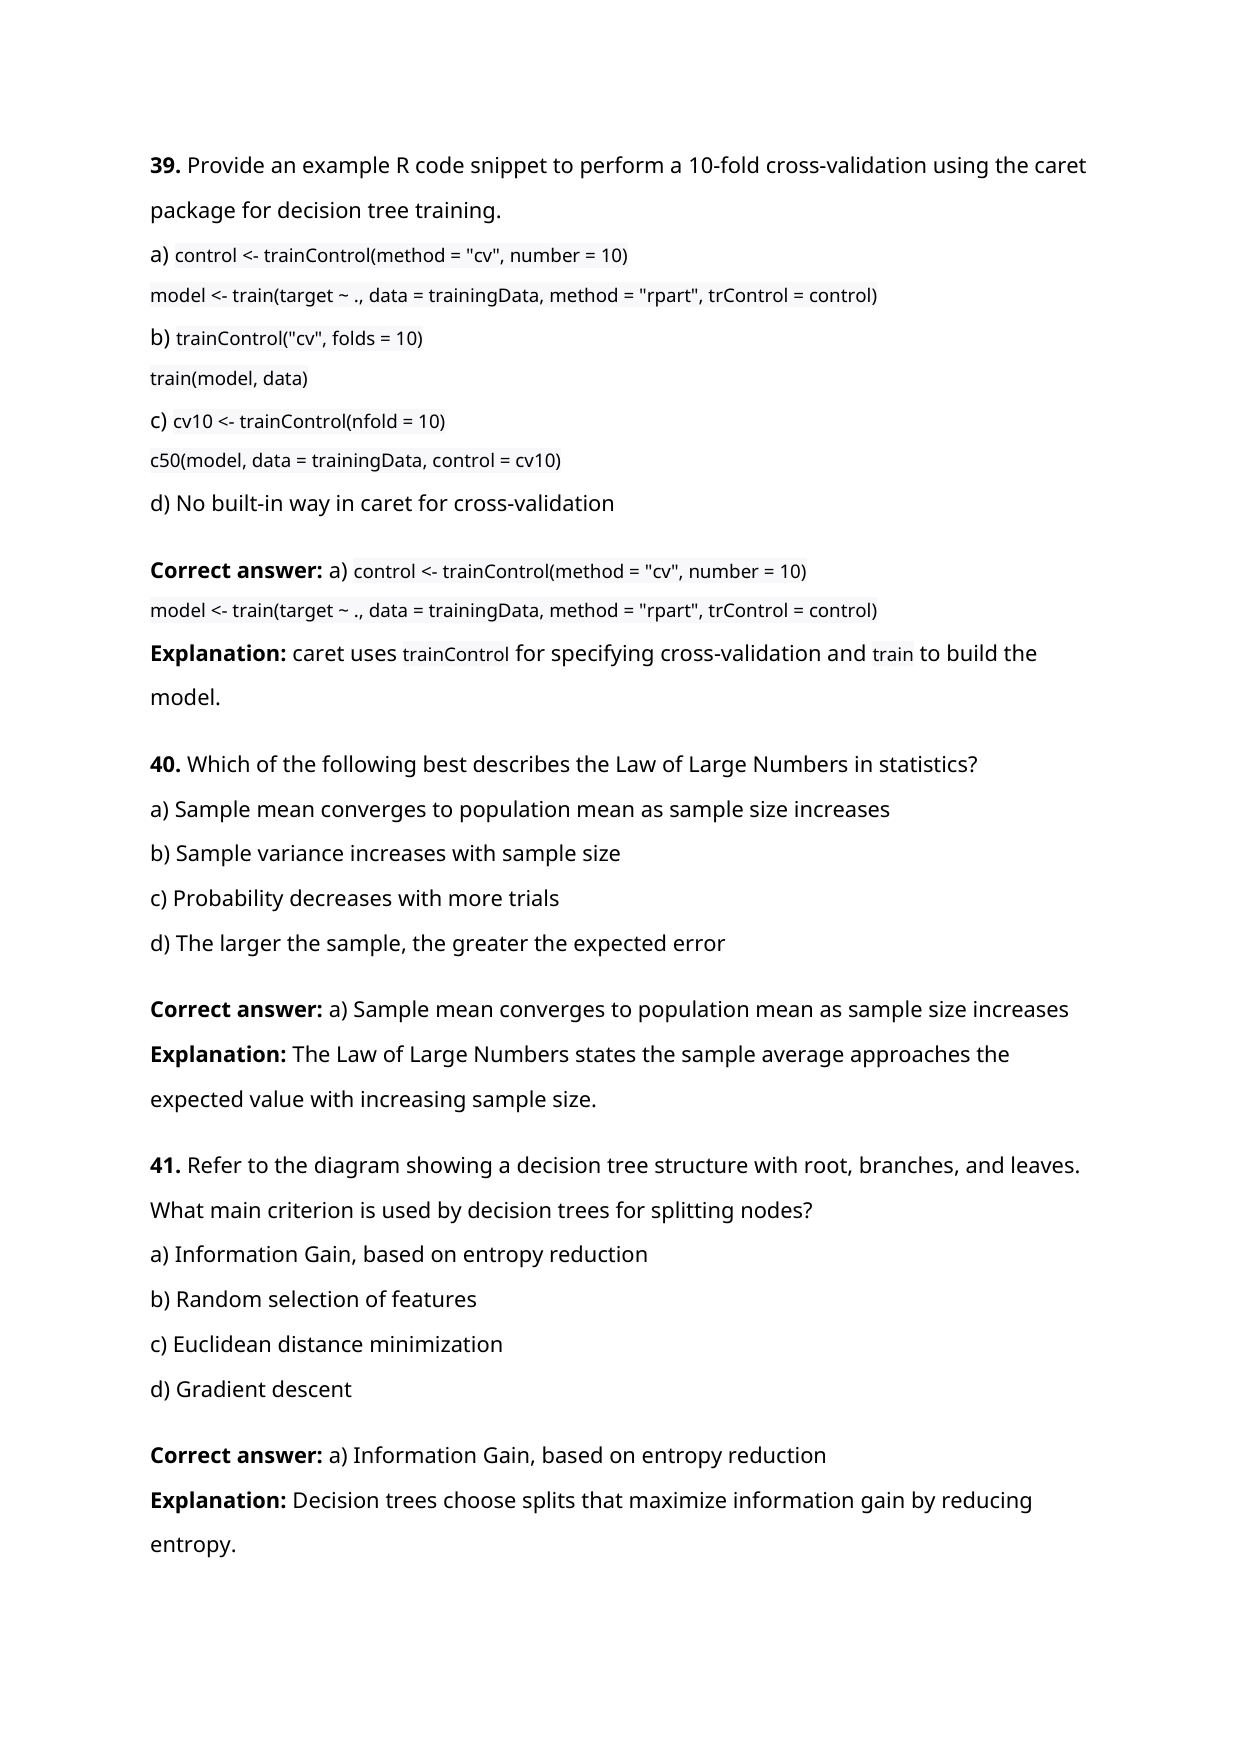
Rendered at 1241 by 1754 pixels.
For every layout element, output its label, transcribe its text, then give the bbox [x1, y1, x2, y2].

text Correct answer: a) Information Gain, based on entropy reduction Explanation: Decision trees choose splits that maximize information gain by reducing entropy. [150, 1440, 1090, 1559]
text 40. Which of the following best describes the Law of Large Numbers in statistics? a) Sample mean converges to population mean as sample size increases b) Sample variance increases with sample size c) Probability decreases with more trials d) The larger the sample, the greater the expected error [150, 749, 1090, 957]
text 41. Refer to the diagram showing a decision tree structure with root, branches, and leaves. What main criterion is used by decision trees for splitting nodes? a) Information Gain, based on entropy reduction b) Random selection of features c) Euclidean distance minimization d) Gradient descent [150, 1150, 1090, 1403]
text Correct answer: a) control <- trainControl(method = "cv", number = 10) model <- train(target ~ ., data = trainingData, method = "rpart", trControl = control) Explanation: caret uses trainControl for specifying cross-validation and train to build the model. [150, 555, 1090, 712]
text Correct answer: a) Sample mean converges to population mean as sample size increases Explanation: The Law of Large Numbers states the sample average approaches the expected value with increasing sample size. [150, 994, 1090, 1113]
text 39. Provide an example R code snippet to perform a 10-fold cross-validation using the caret package for decision tree training. a) control <- trainControl(method = "cv", number = 10) model <- train(target ~ ., data = trainingData, method = "rpart", trControl = control) b) trainControl("cv", folds = 10) train(model, data) c) cv10 <- trainControl(nfold = 10) c50(model, data = trainingData, control = cv10) d) No built-in way in caret for cross-validation [150, 150, 1090, 518]
